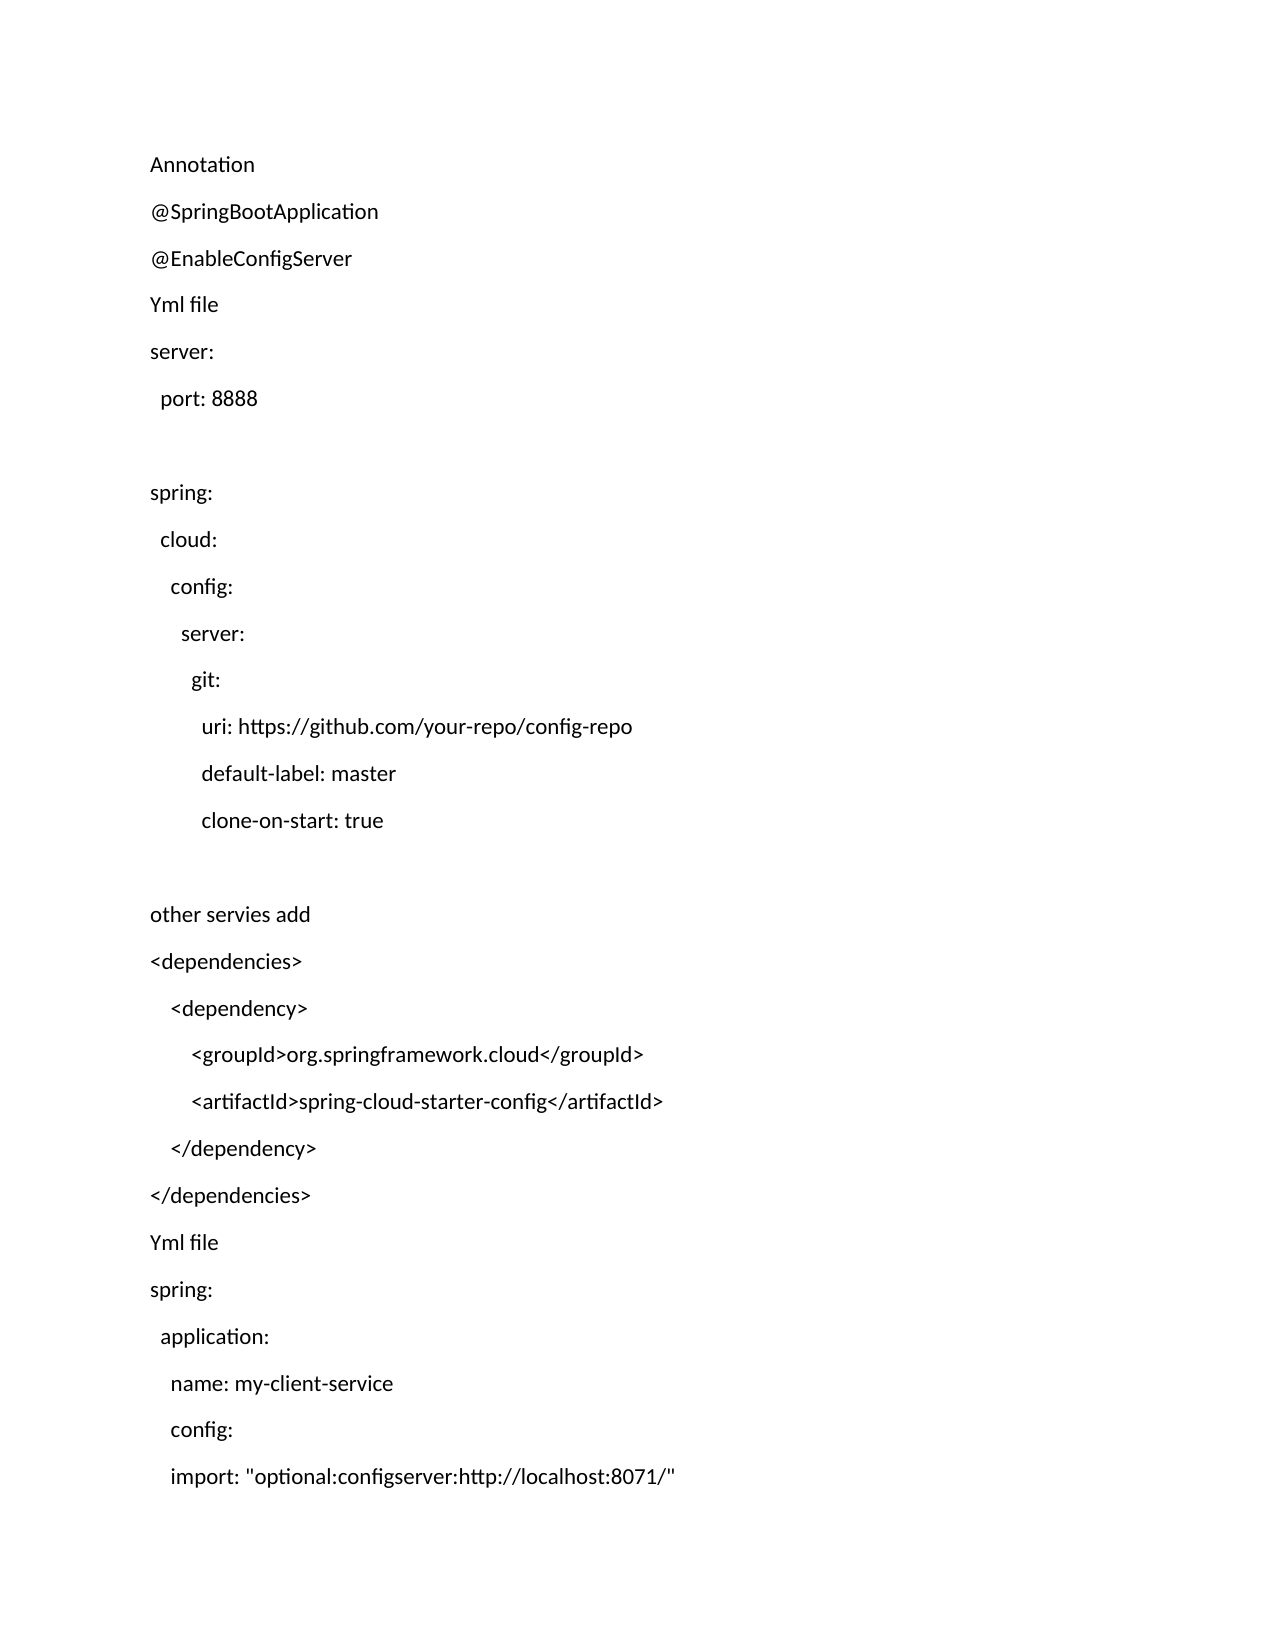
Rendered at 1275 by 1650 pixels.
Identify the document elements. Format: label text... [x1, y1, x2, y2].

text <groupId>org.springframework.cloud</groupId> [150, 1041, 1125, 1069]
text name: my-client-service [150, 1369, 1125, 1397]
text other servies add [150, 900, 1125, 928]
text Annotation [150, 150, 1125, 178]
text </dependencies> [150, 1181, 1125, 1209]
text config: [150, 572, 1125, 600]
text clone-on-start: true [150, 806, 1125, 834]
text server: [150, 619, 1125, 647]
text application: [150, 1322, 1125, 1350]
text spring: [150, 1275, 1125, 1303]
text config: [150, 1416, 1125, 1444]
text @SpringBootApplication [150, 197, 1125, 225]
text Yml file [150, 1228, 1125, 1256]
text @EnableConfigServer [150, 244, 1125, 272]
text port: 8888 [150, 384, 1125, 412]
text <dependency> [150, 994, 1125, 1022]
text import: "optional:configserver:http://localhost:8071/" [150, 1462, 1125, 1491]
text uri: https://github.com/your-repo/config-repo [150, 712, 1125, 741]
text default-label: master [150, 759, 1125, 787]
text spring: [150, 478, 1125, 506]
text Yml file [150, 291, 1125, 319]
text server: [150, 337, 1125, 366]
text git: [150, 666, 1125, 694]
text <dependencies> [150, 947, 1125, 975]
text cloud: [150, 525, 1125, 553]
text </dependency> [150, 1134, 1125, 1162]
text <artifactId>spring-cloud-starter-config</artifactId> [150, 1087, 1125, 1116]
